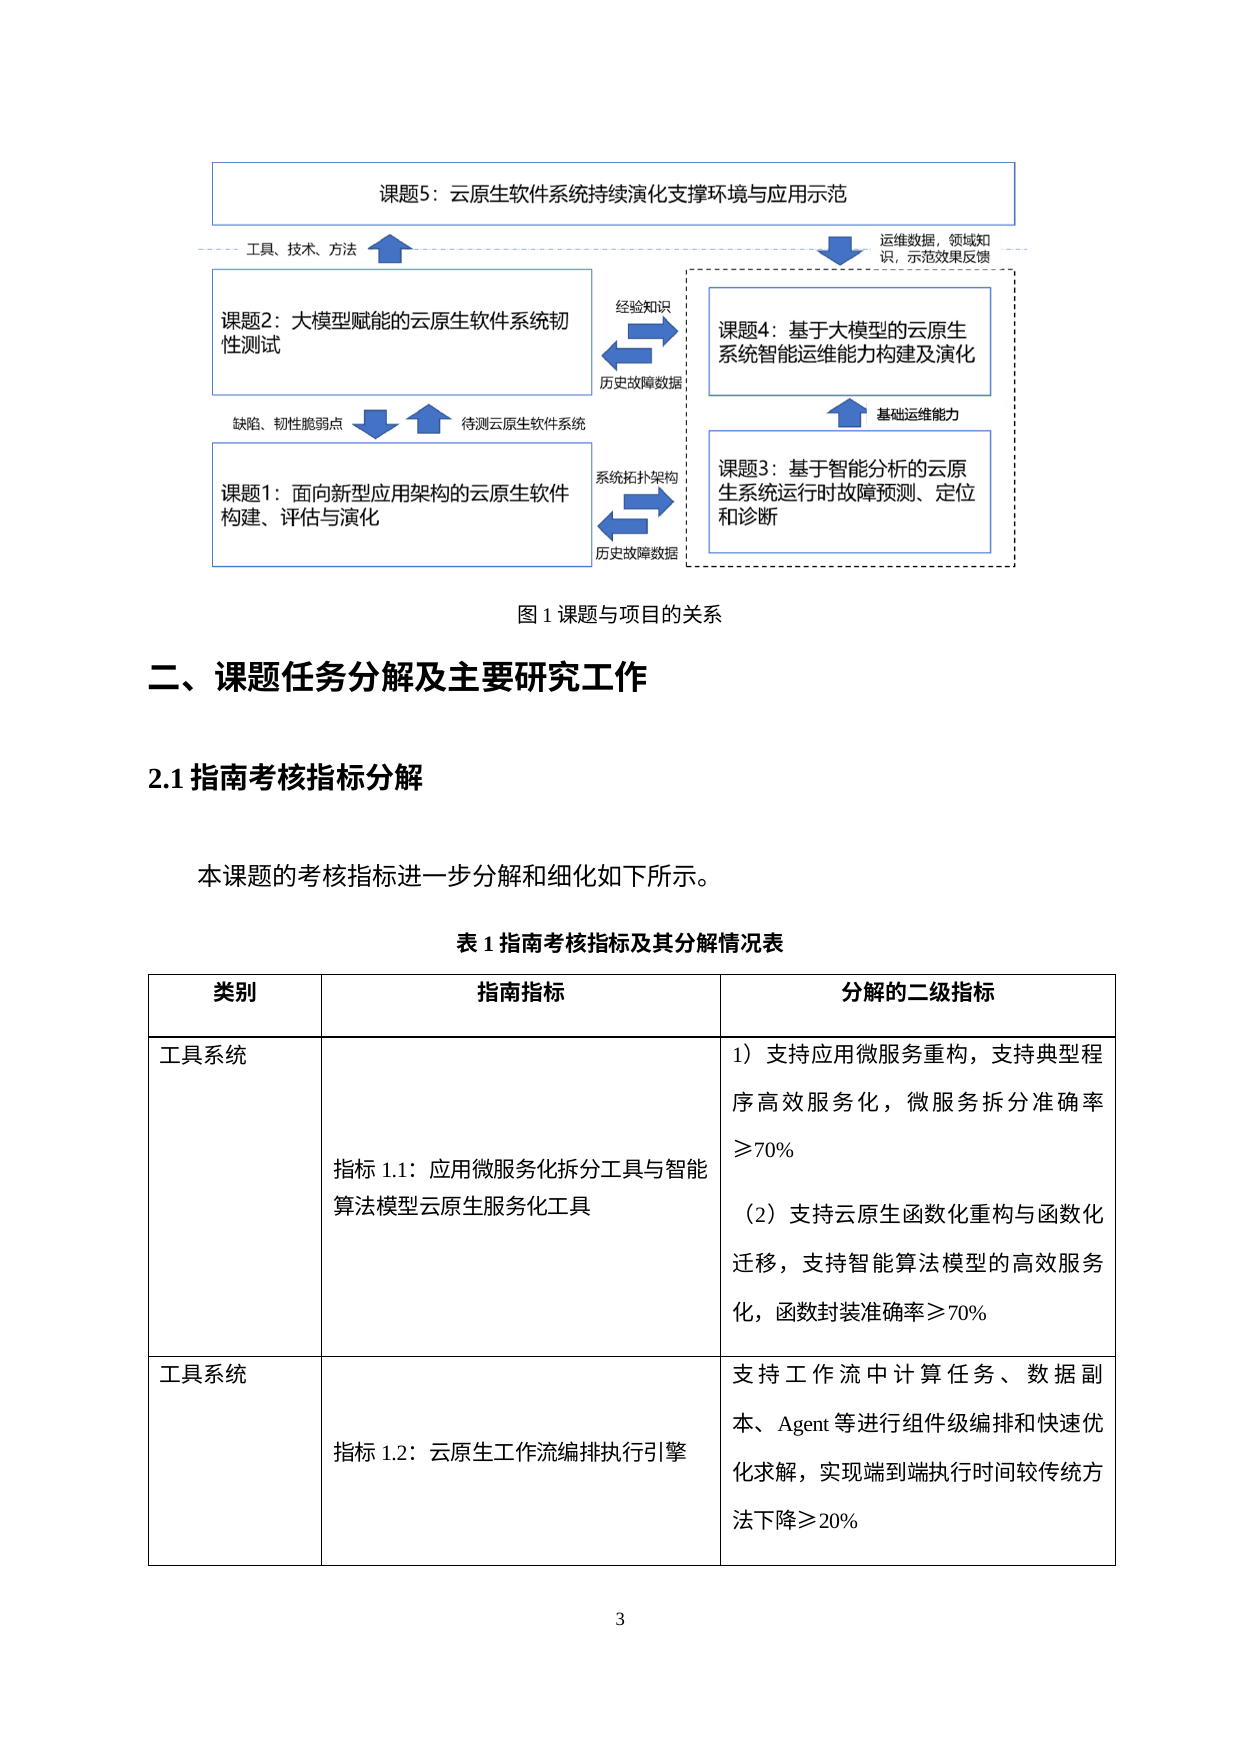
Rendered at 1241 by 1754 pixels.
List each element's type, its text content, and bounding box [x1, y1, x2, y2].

subtitle 2.1指南考核指标分解 [148, 744, 1092, 809]
table_cell 指标1.2：云原生工作流编排执行引擎 [322, 1357, 720, 1565]
table_header 分解的二级指标 [721, 975, 1115, 1036]
subtitle 二、课题任务分解及主要研究工作 [148, 642, 1092, 707]
table_cell 指标1.1：应用微服务化拆分工具与智能算法模型云原生服务化工具 [322, 1038, 720, 1356]
picture [197, 162, 1028, 570]
table_cell 工具系统 [149, 1038, 321, 1356]
text 图1 课题与项目的关系 [148, 597, 1092, 629]
table_cell 1）支持应用微服务重构，支持典型程序高效服务化，微服务拆分准确率≥70% （2）支持云原生函数化重构与函数化迁移，支持智能算法模型的高效服务化，函数封装准确率≥70% [721, 1038, 1115, 1356]
text 本课题的考核指标进一步分解和细化如下所示。 [148, 842, 1092, 907]
table_cell 支持工作流中计算任务、数据副本、Agent等进行组件级编排和快速优化求解，实现端到端执行时间较传统方法下降≥20% [721, 1357, 1115, 1565]
table_cell 工具系统 [149, 1357, 321, 1565]
table_header 类别 [149, 975, 321, 1036]
text 表1 指南考核指标及其分解情况表 [148, 925, 1092, 958]
table_header 指南指标 [322, 975, 720, 1036]
